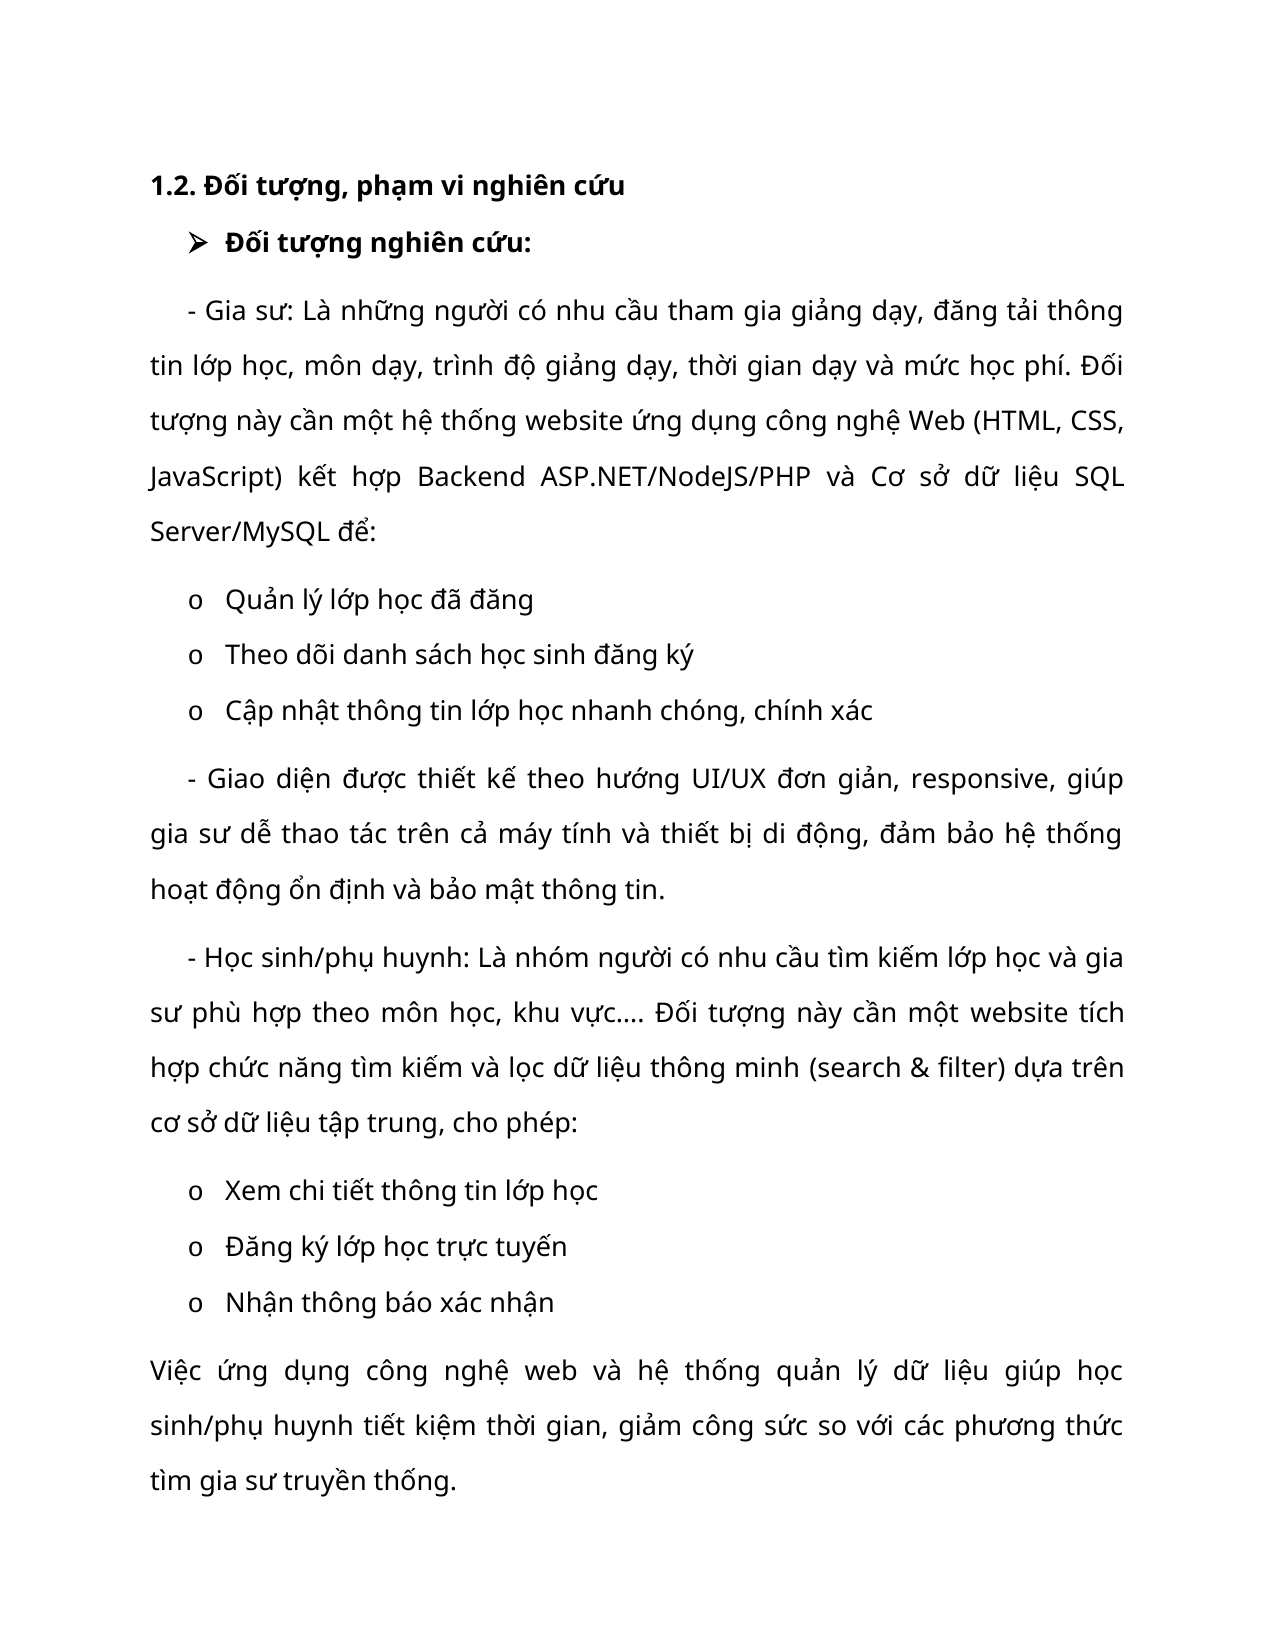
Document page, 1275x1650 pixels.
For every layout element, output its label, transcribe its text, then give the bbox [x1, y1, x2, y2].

list Xem chi tiết thông tin lớp học [187, 1172, 1125, 1209]
list Quản lý lớp học đã đăng [187, 580, 1125, 617]
text - Giao diện được thiết kế theo hướng UI/UX đơn giản, responsive, giúp gia sư dễ thao tác trên cả máy tính và thiết bị di động, đảm bảo hệ thống hoạt động ổn định và bảo mật thông tin. [150, 759, 1125, 907]
subtitle 1.2. Đối tượng, phạm vi nghiên cứu [150, 167, 1125, 203]
list Nhận thông báo xác nhận [187, 1283, 1125, 1320]
list Theo dõi danh sách học sinh đăng ký [187, 636, 1125, 673]
text Việc ứng dụng công nghệ web và hệ thống quản lý dữ liệu giúp học sinh/phụ huynh tiết kiệm thời gian, giảm công sức so với các phương thức tìm gia sư truyền thống. [150, 1351, 1125, 1499]
text - Gia sư: Là những người có nhu cầu tham gia giảng dạy, đăng tải thông tin lớp học, môn dạy, trình độ giảng dạy, thời gian dạy và mức học phí. Đối tượng này cần một hệ thống website ứng dụng công nghệ Web (HTML, CSS, JavaScript) kết hợp Backend ASP.NET/NodeJS/PHP và Cơ sở dữ liệu SQL Server/MySQL để: [150, 291, 1125, 549]
list Cập nhật thông tin lớp học nhanh chóng, chính xác [187, 691, 1125, 728]
list Đối tượng nghiên cứu: [187, 223, 1125, 260]
text - Học sinh/phụ huynh: Là nhóm người có nhu cầu tìm kiếm lớp học và gia sư phù hợp theo môn học, khu vực…. Đối tượng này cần một website tích hợp chức năng tìm kiếm và lọc dữ liệu thông minh (search & filter) dựa trên cơ sở dữ liệu tập trung, cho phép: [150, 938, 1125, 1141]
list Đăng ký lớp học trực tuyến [187, 1227, 1125, 1264]
